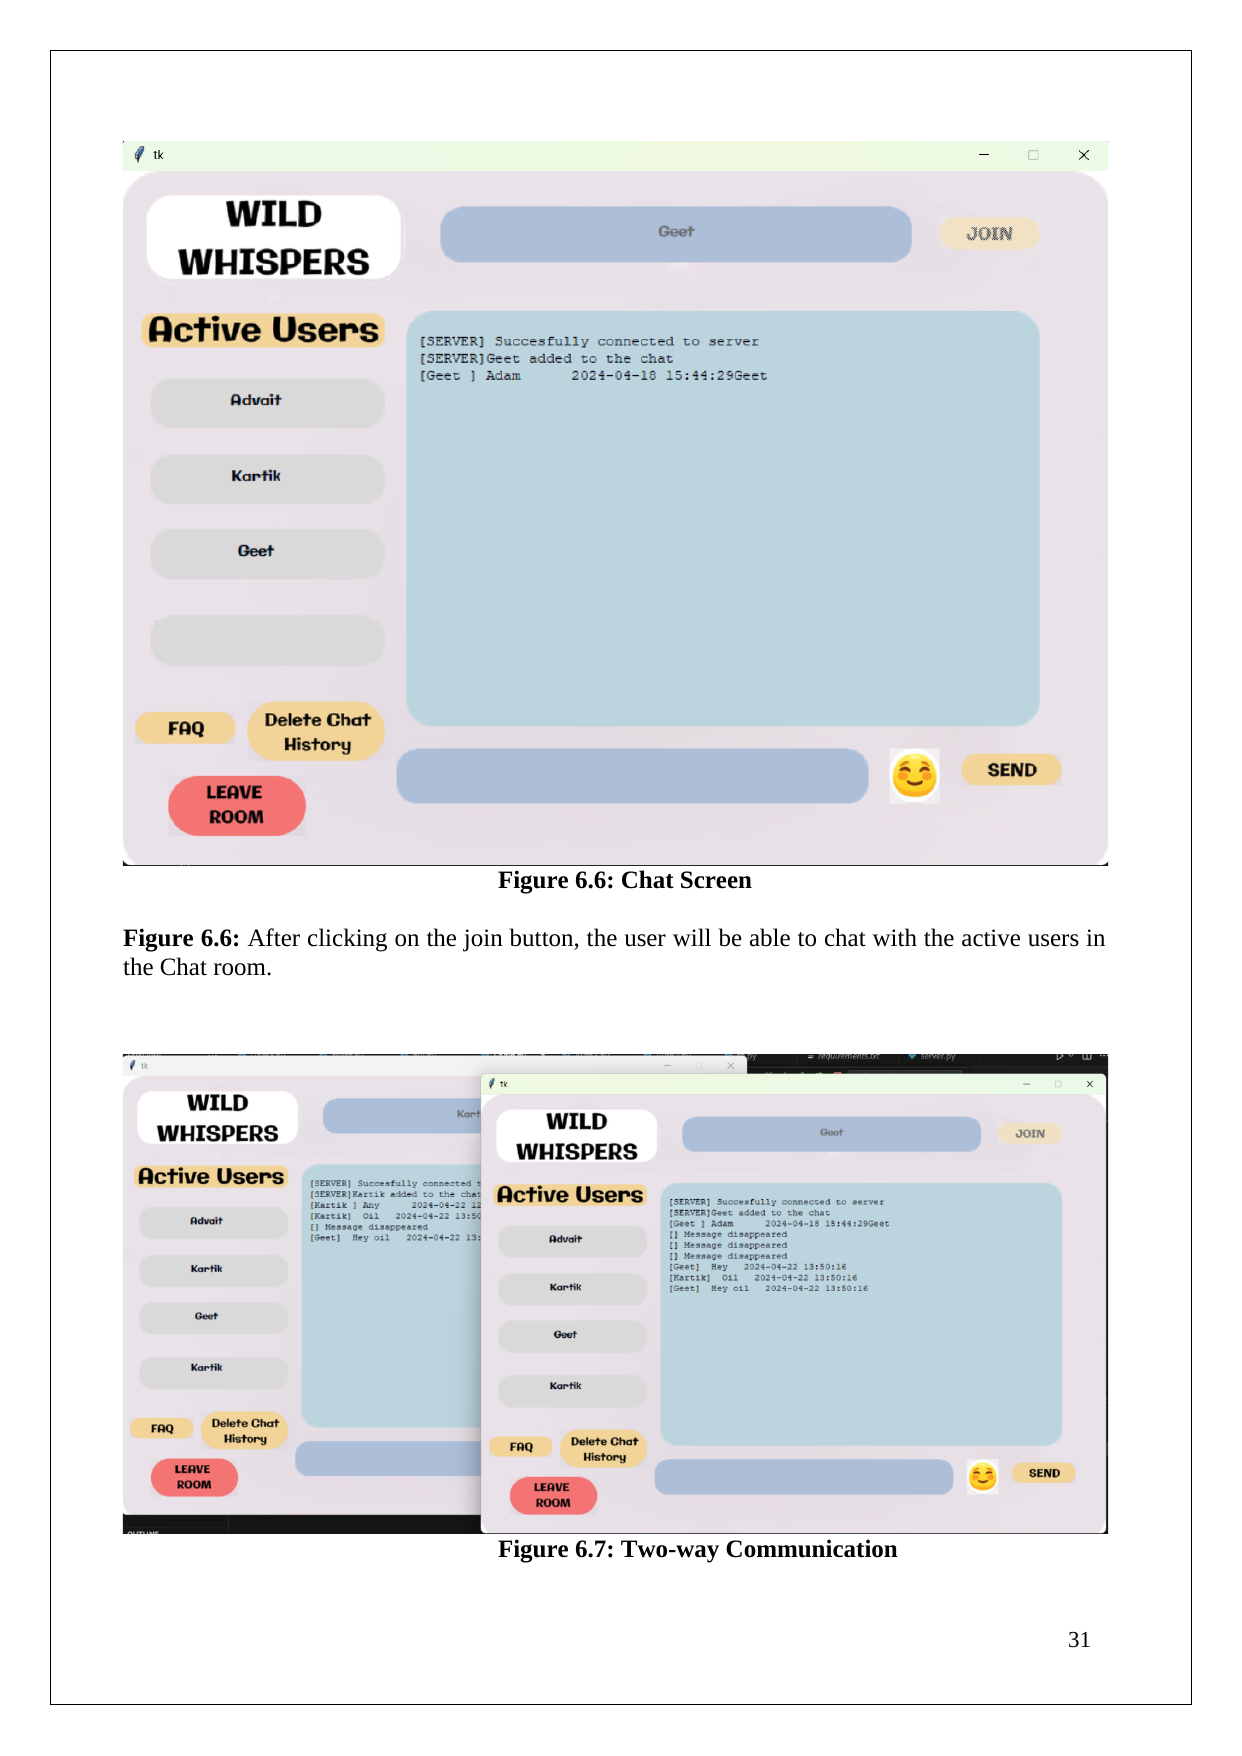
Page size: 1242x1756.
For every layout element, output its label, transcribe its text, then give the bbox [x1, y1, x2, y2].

text Figure 6.6: After clicking on the join button, the user will be able to chat with the active users in the Chat room. [123, 923, 1108, 980]
picture [122, 1054, 1109, 1534]
picture [122, 141, 1109, 866]
text Figure 6.7: Two-way Communication [123, 1534, 1108, 1563]
text Figure 6.6: Chat Screen [123, 866, 1108, 894]
